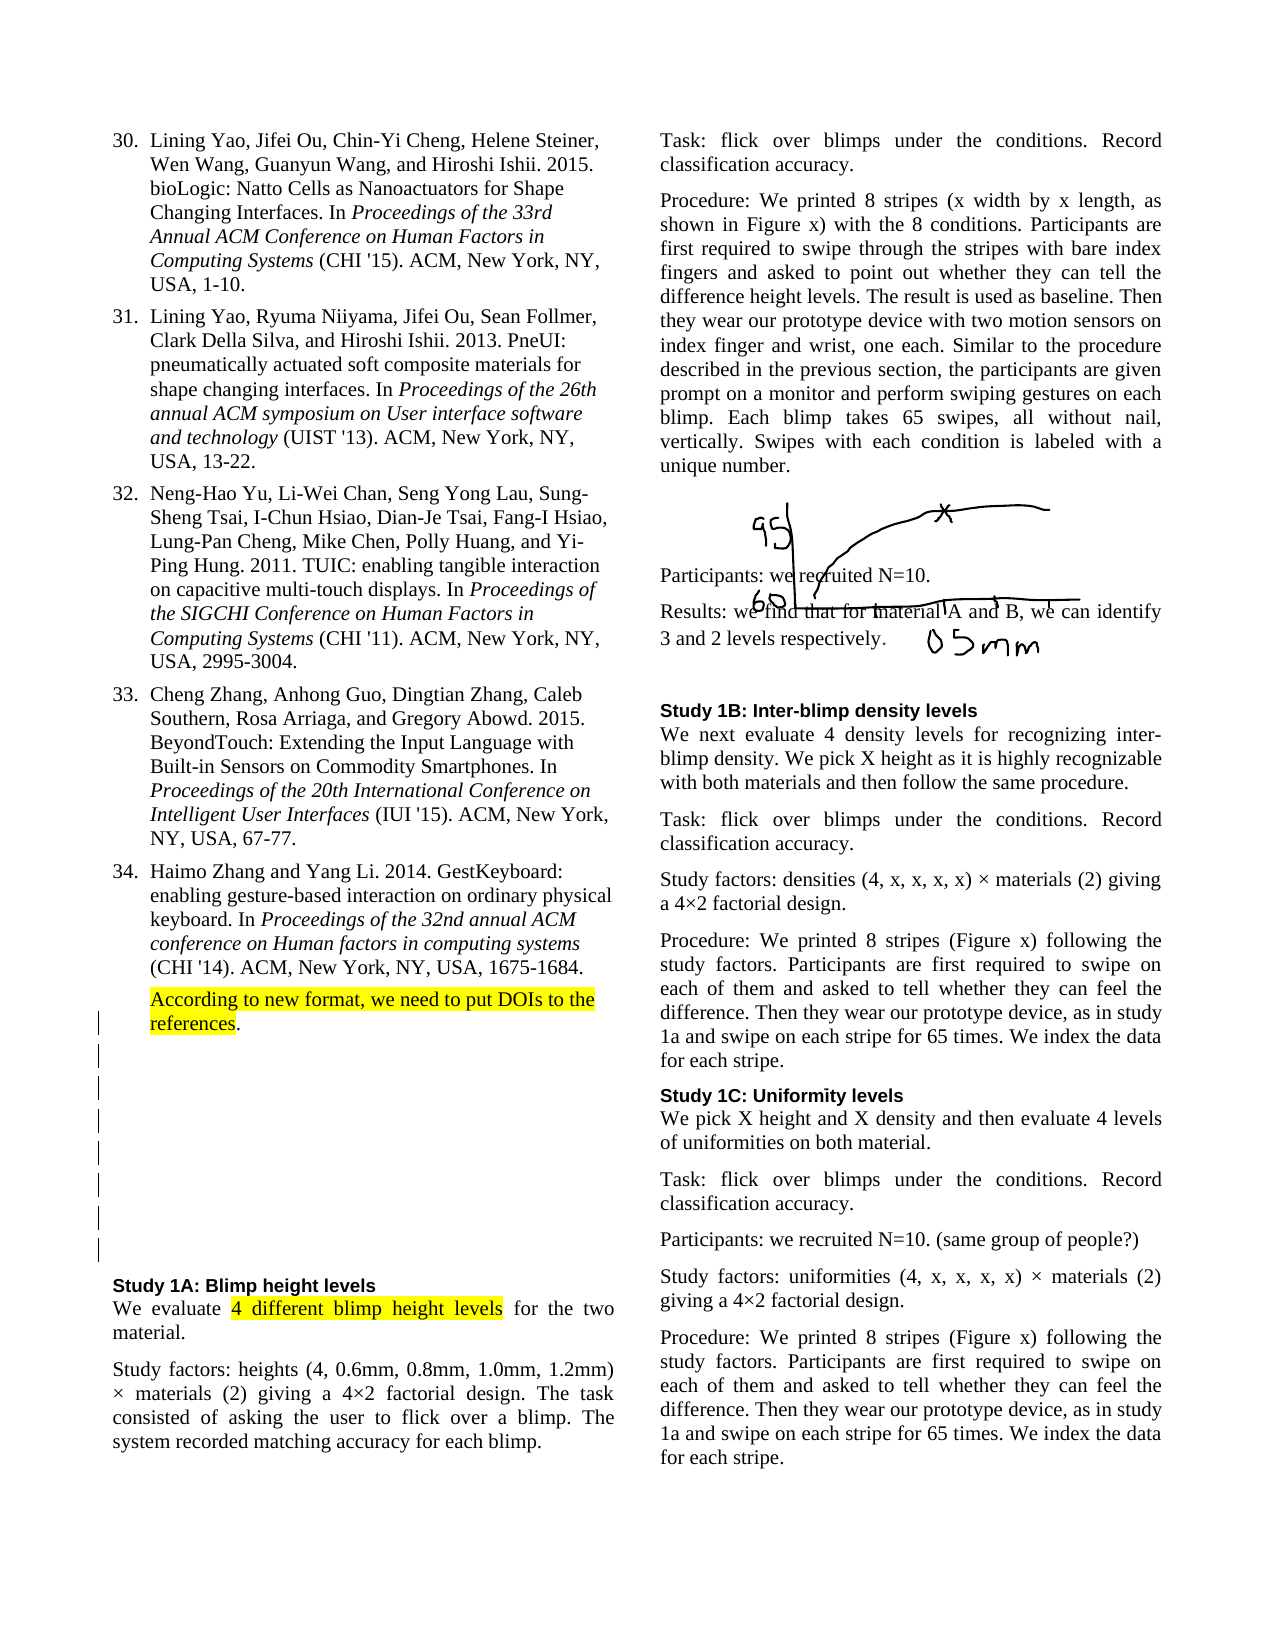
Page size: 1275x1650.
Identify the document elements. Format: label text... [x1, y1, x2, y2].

text Task: flick over blimps under the conditions. Record classification accuracy. [660, 127, 1162, 176]
text Study factors: uniformities (4, x, x, x, x) × materials (2) giving a 4×2 factorial design. [660, 1264, 1162, 1312]
text Participants: we recruited N=10. (same group of people?) [660, 1227, 1162, 1251]
text We next evaluate 4 density levels for recognizing inter-blimp density. We pick X height as it is highly recognizable with both materials and then follow the same procedure. [660, 722, 1162, 794]
text Neng-Hao Yu, Li-Wei Chan, Seng Yong Lau, Sung-Sheng Tsai, I-Chun Hsiao, Dian-Je Tsai, Fang-I Hsiao, Lung-Pan Cheng, Mike Chen, Polly Huang, and Yi-Ping Hung. 2011. TUIC: enabling tangible interaction on capacitive multi-touch displays. In Proceedings of the SIGCHI Conference on Human Factors in Computing Systems (CHI '11). ACM, New York, NY, USA, 2995-3004. [112, 481, 615, 673]
text Task: flick over blimps under the conditions. Record classification accuracy. [660, 806, 1162, 854]
text Results: we find that for material A and B, we can identify 3 and 2 levels respectively. [660, 599, 1162, 651]
text Study factors: heights (4, 0.6mm, 0.8mm, 1.0mm, 1.2mm) × materials (2) giving a 4×2 factorial design. The task consisted of asking the user to flick over a blimp. The system recorded matching accuracy for each blimp. [112, 1357, 615, 1453]
list According to new format, we need to put DOIs to the references. [236, 987, 615, 1035]
text Lining Yao, Ryuma Niiyama, Jifei Ou, Sean Follmer, Clark Della Silva, and Hiroshi Ishii. 2013. PneUI: pneumatically actuated soft composite materials for shape changing interfaces. In Proceedings of the 26th annual ACM symposium on User interface software and technology (UIST '13). ACM, New York, NY, USA, 13-22. [112, 304, 615, 473]
text We pick X height and X density and then evaluate 4 levels of uniformities on both material. [660, 1106, 1162, 1154]
text Haimo Zhang and Yang Li. 2014. GestKeyboard: enabling gesture-based interaction on ordinary physical keyboard. In Proceedings of the 32nd annual ACM conference on Human factors in computing systems (CHI '14). ACM, New York, NY, USA, 1675-1684. [112, 859, 615, 979]
text Procedure: We printed 8 stripes (Figure x) following the study factors. Participants are first required to swipe on each of them and asked to tell whether they can feel the difference. Then they wear our prototype device, as in study 1a and swipe on each stripe for 65 times. We index the data for each stripe. [660, 928, 1162, 1072]
text Participants: we recruited N=10. [820, 562, 1162, 587]
text Task: flick over blimps under the conditions. Record classification accuracy. [660, 1167, 1162, 1215]
subtitle Study 1C: Uniformity levels [660, 1084, 1162, 1106]
text Participants: we recruited N=10. [660, 562, 793, 587]
text Procedure: We printed 8 stripes (Figure x) following the study factors. Participants are first required to swipe on each of them and asked to tell whether they can feel the difference. Then they wear our prototype device, as in study 1a and swipe on each stripe for 65 times. We index the data for each stripe. [660, 1324, 1162, 1469]
text We evaluate 4 different blimp height levels for the two material. [112, 1296, 615, 1344]
subtitle Study 1B: Inter-blimp density levels [660, 700, 1162, 722]
text Study factors: densities (4, x, x, x, x) × materials (2) giving a 4×2 factorial design. [660, 867, 1162, 915]
subtitle Study 1A: Blimp height levels [112, 1275, 615, 1296]
text Procedure: We printed 8 stripes (x width by x length, as shown in Figure x) with the 8 conditions. Participants are first required to swipe through the stripes with bare index fingers and asked to point out whether they can tell the difference height levels. The result is used as baseline. Then they wear our prototype device with two motion sensors on index finger and wrist, one each. Similar to the procedure described in the previous section, the participants are given prompt on a monitor and perform swiping gestures on each blimp. Each blimp takes 65 swipes, all without nail, vertically. Swipes with each condition is labeled with a unique number. [660, 188, 1162, 477]
text Lining Yao, Jifei Ou, Chin-Yi Cheng, Helene Steiner, Wen Wang, Guanyun Wang, and Hiroshi Ishii. 2015. bioLogic: Natto Cells as Nanoactuators for Shape Changing Interfaces. In Proceedings of the 33rd Annual ACM Conference on Human Factors in Computing Systems (CHI '15). ACM, New York, NY, USA, 1-10. [112, 127, 615, 296]
text Cheng Zhang, Anhong Guo, Dingtian Zhang, Caleb Southern, Rosa Arriaga, and Gregory Abowd. 2015. BeyondTouch: Extending the Input Language with Built-in Sensors on Commodity Smartphones. In Proceedings of the 20th International Conference on Intelligent User Interfaces (IUI '15). ACM, New York, NY, USA, 67-77. [112, 682, 615, 850]
